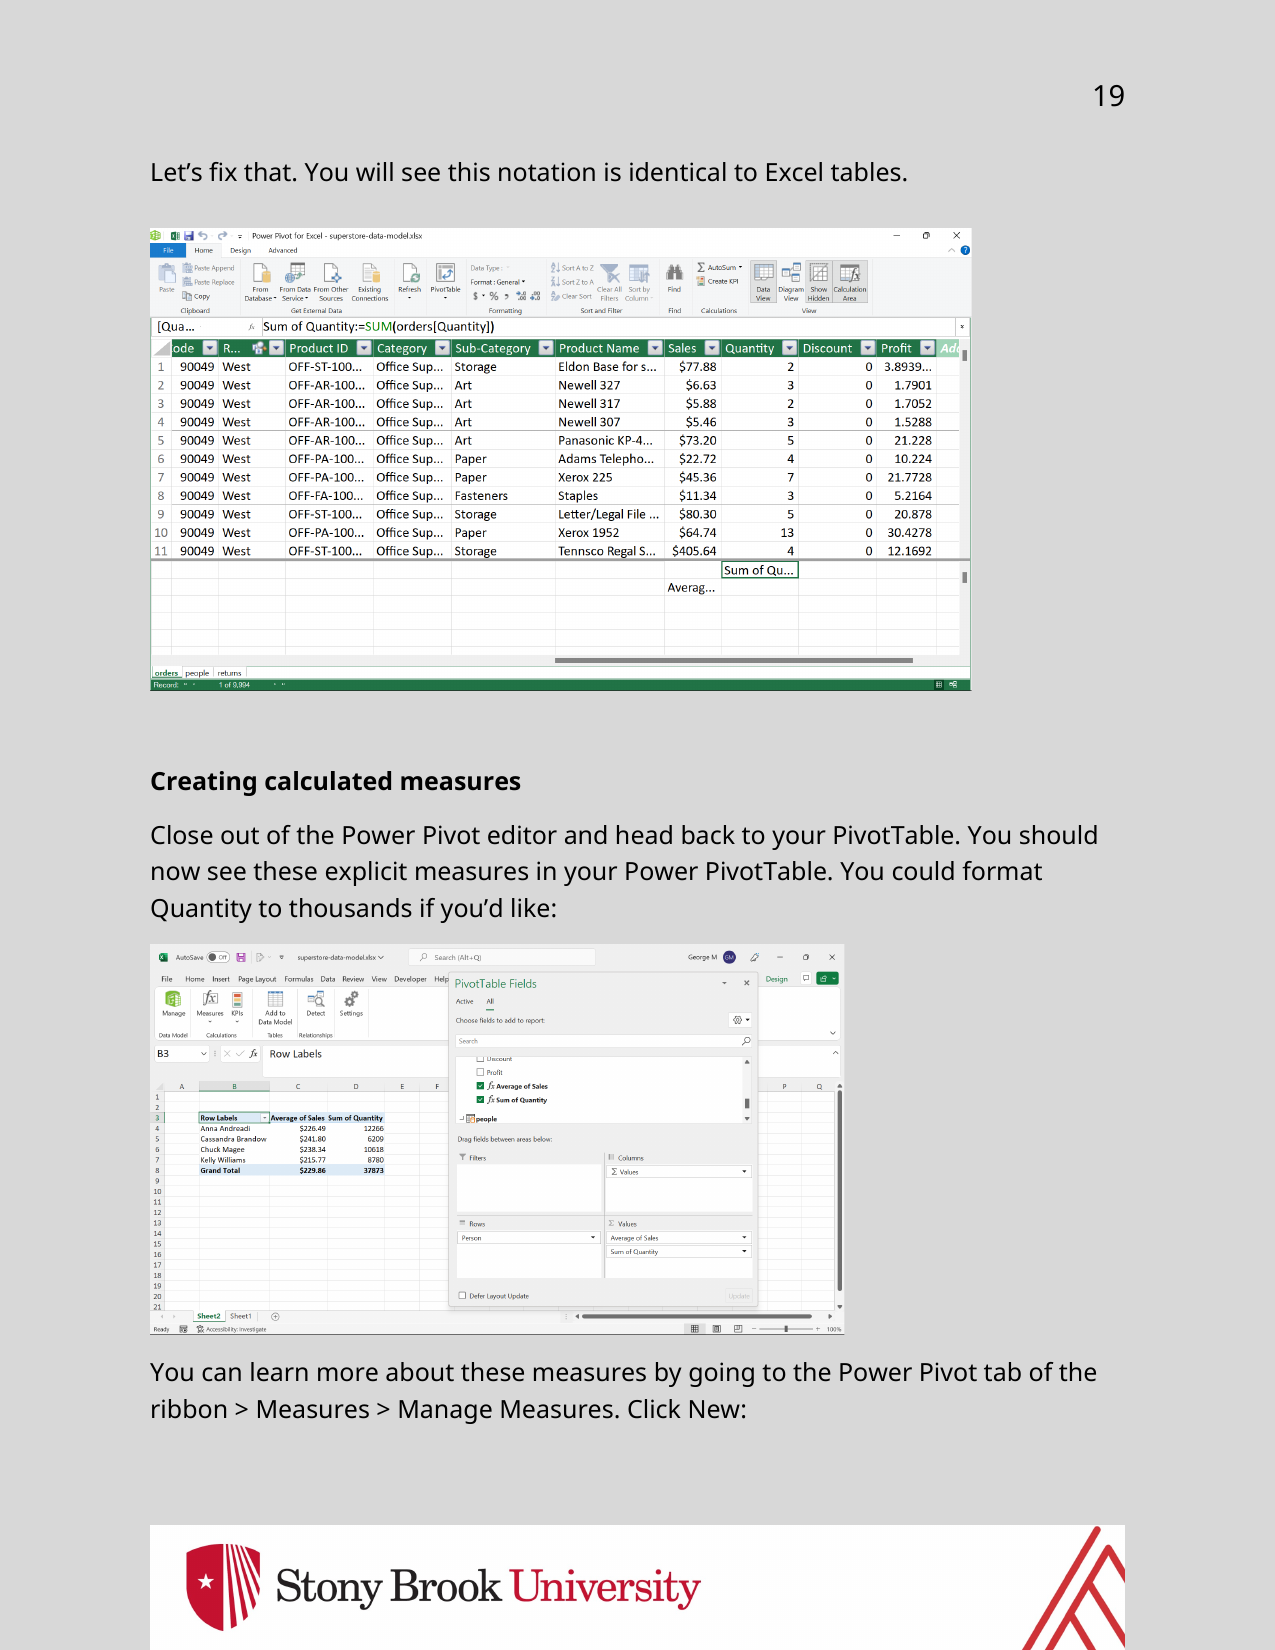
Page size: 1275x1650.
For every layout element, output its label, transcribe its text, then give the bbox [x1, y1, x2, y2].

picture [150, 228, 972, 691]
text Creating calculated measures [150, 764, 1125, 798]
picture [150, 944, 845, 1335]
text Close out of the Power Pivot editor and head back to your PivotTable. You should now see these explicit measures in your Power PivotTable. You could format Quantity to thousands if you’d like: [150, 817, 1125, 925]
picture [150, 1525, 1125, 1650]
text You can learn more about these measures by going to the Power Pivot tab of the ribbon > Measures > Manage Measures. Click New: [150, 1355, 1125, 1426]
